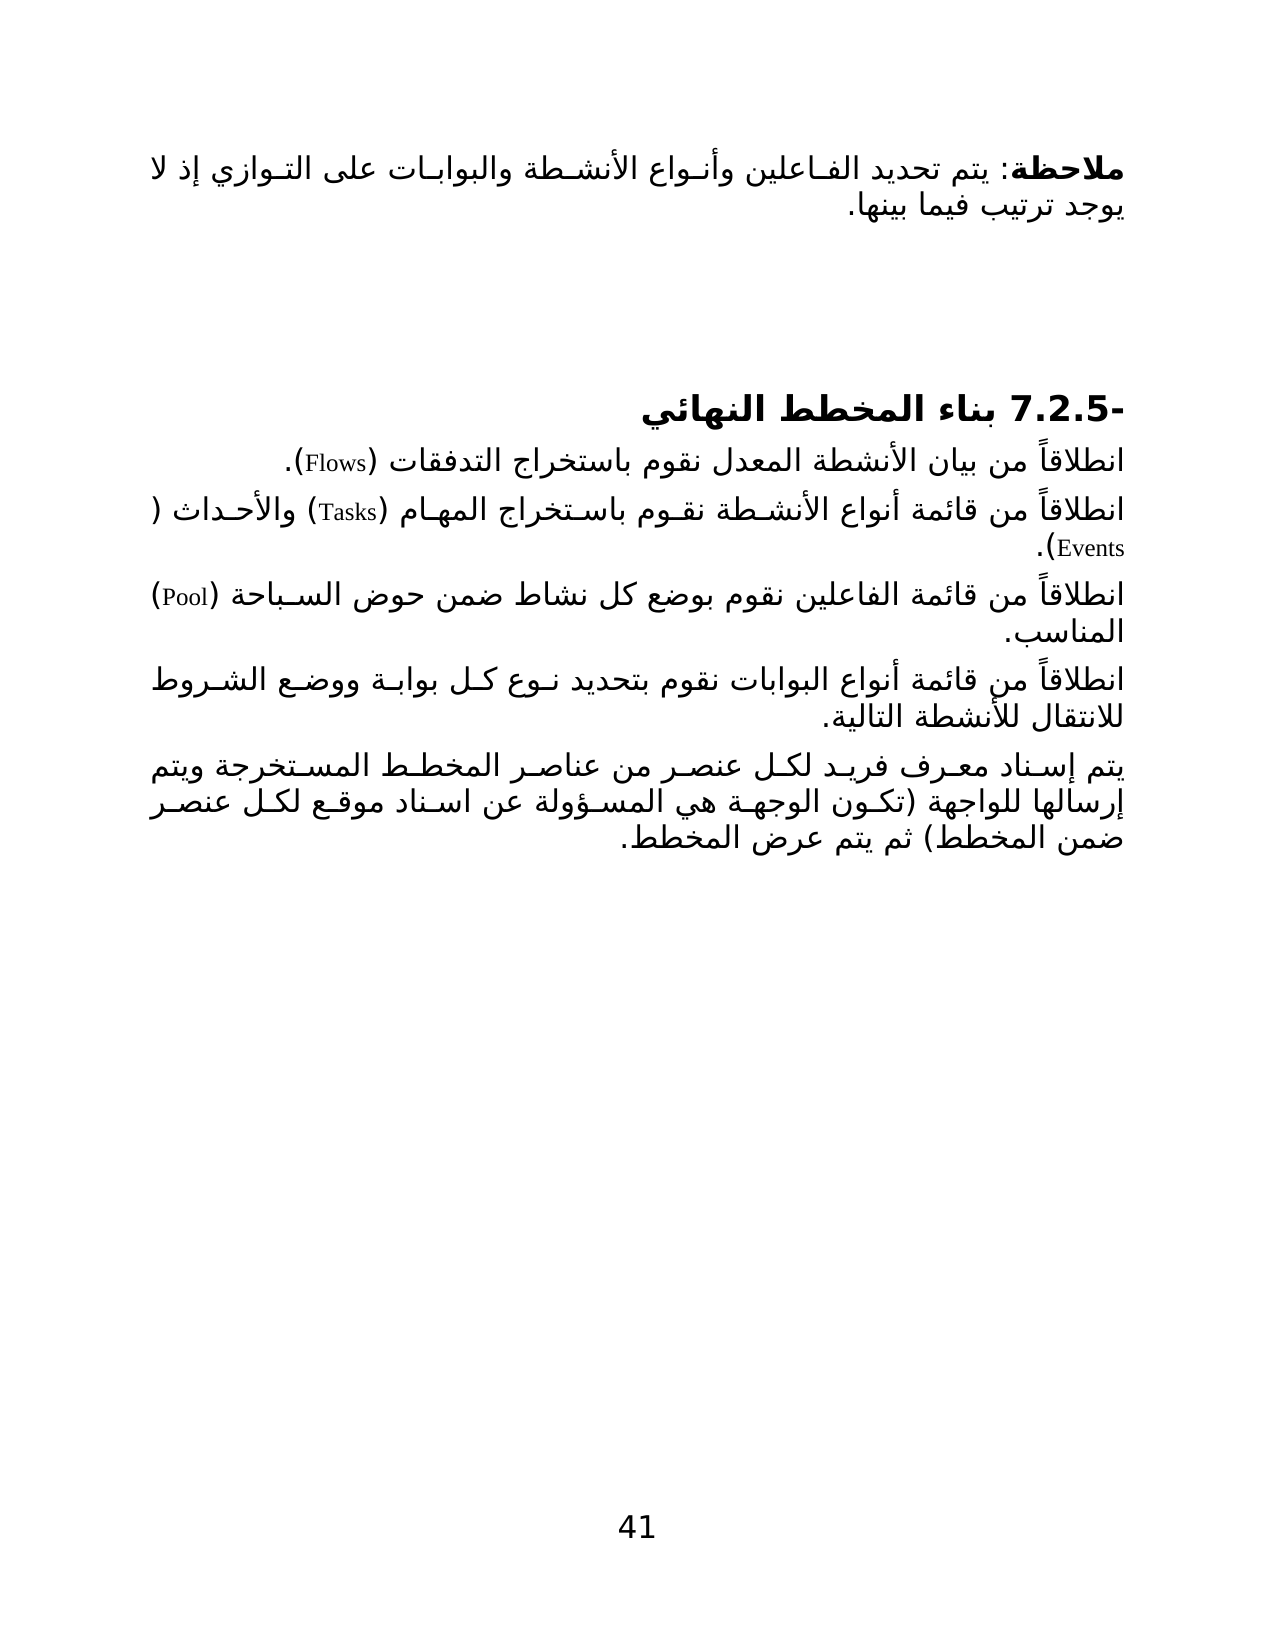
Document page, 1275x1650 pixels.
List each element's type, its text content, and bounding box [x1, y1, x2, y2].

text انطلاقاً من قائمة أنواع البوابات نقوم بتحديد نوع كل بوابة ووضع الشروط للانتقال للأنشطة التالية. [150, 662, 1125, 734]
text يتم إسناد معرف فريد لكل عنصر من عناصر المخطط المستخرجة ويتم إرسالها للواجهة (تكون الوجهة هي المسؤولة عن اسناد موقع لكل عنصر ضمن المخطط) ثم يتم عرض المخطط. [150, 747, 1125, 856]
text انطلاقاً من بيان الأنشطة المعدل نقوم باستخراج التدفقات (Flows). [150, 442, 1125, 479]
text انطلاقاً من قائمة أنواع الأنشطة نقوم باستخراج المهام (Tasks) والأحداث (Events). [150, 491, 1125, 564]
text انطلاقاً من قائمة الفاعلين نقوم بوضع كل نشاط ضمن حوض السباحة (Pool) المناسب. [150, 577, 1125, 649]
text -7.2.5 بناء المخطط النهائي [150, 389, 1125, 430]
text ملاحظة: يتم تحديد الفاعلين وأنواع الأنشطة والبوابات على التوازي إذ لا يوجد ترتيب فيما بينها. [150, 150, 1125, 223]
